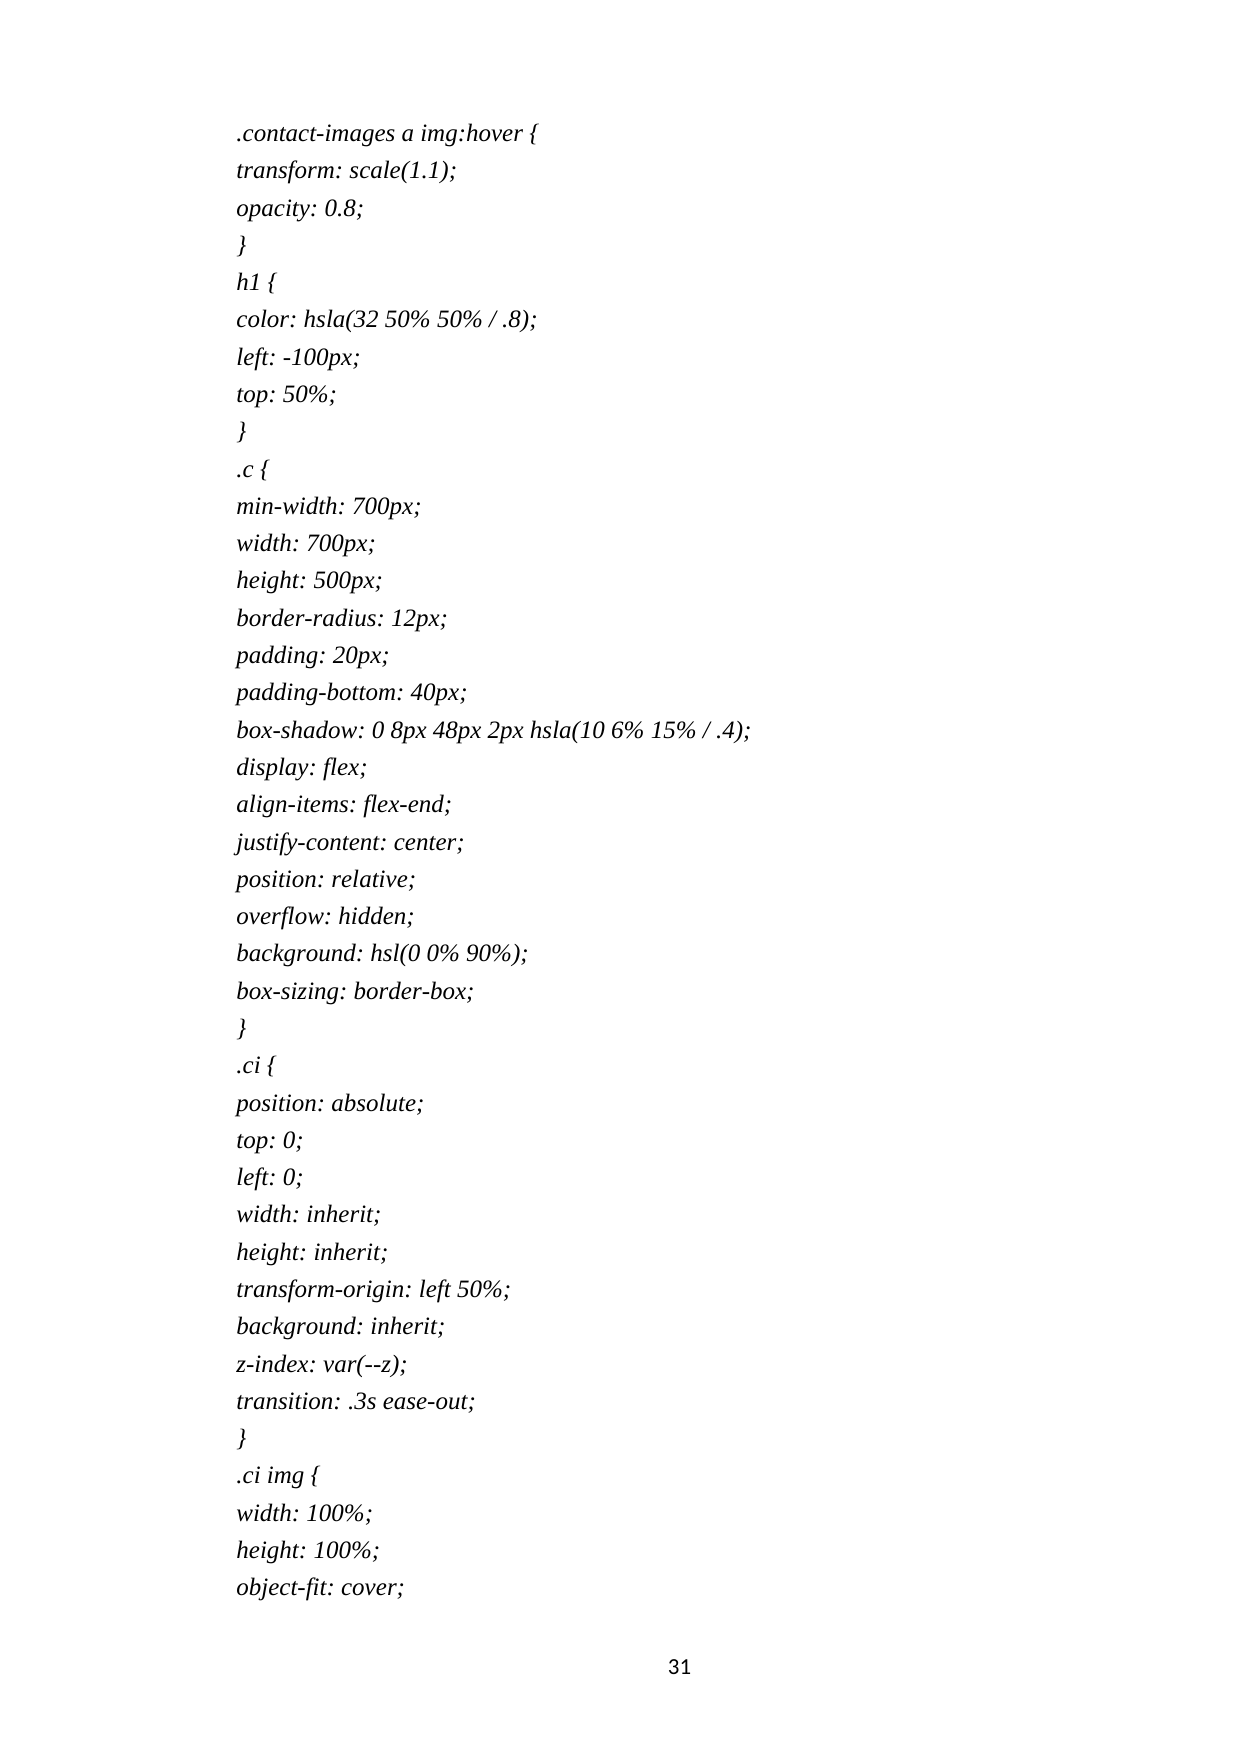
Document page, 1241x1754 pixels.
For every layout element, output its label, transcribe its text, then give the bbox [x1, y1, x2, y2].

text position: absolute; [177, 1088, 1181, 1116]
text box-sizing: border-box; [177, 976, 1181, 1004]
text } [177, 1423, 1181, 1452]
text transition: .3s ease-out; [177, 1386, 1181, 1415]
text object-fit: cover; [177, 1572, 1181, 1601]
text .contact-images a img:hover { [177, 118, 1181, 147]
text width: 700px; [177, 528, 1181, 557]
text width: 100%; [177, 1498, 1181, 1527]
text position: relative; [177, 864, 1181, 893]
text color: hsla(32 50% 50% / .8); [177, 304, 1181, 333]
text } [177, 416, 1181, 445]
text justify-content: center; [177, 827, 1181, 855]
text } [177, 1013, 1181, 1042]
text background: inherit; [177, 1311, 1181, 1340]
text transform-origin: left 50%; [177, 1274, 1181, 1303]
text } [177, 230, 1181, 259]
text min-width: 700px; [177, 491, 1181, 520]
text overflow: hidden; [177, 901, 1181, 930]
text padding-bottom: 40px; [177, 677, 1181, 706]
text height: inherit; [177, 1237, 1181, 1266]
text .ci img { [177, 1461, 1181, 1489]
text z-index: var(--z); [177, 1349, 1181, 1377]
text .ci { [177, 1050, 1181, 1079]
text height: 100%; [177, 1535, 1181, 1564]
text h1 { [177, 267, 1181, 296]
text width: inherit; [177, 1199, 1181, 1228]
text align-items: flex-end; [177, 789, 1181, 818]
text border-radius: 12px; [177, 603, 1181, 632]
text .c { [177, 454, 1181, 482]
text top: 50%; [177, 379, 1181, 408]
text height: 500px; [177, 566, 1181, 594]
text left: -100px; [177, 342, 1181, 371]
text opacity: 0.8; [177, 193, 1181, 221]
text display: flex; [177, 752, 1181, 781]
text box-shadow: 0 8px 48px 2px hsla(10 6% 15% / .4); [177, 715, 1181, 743]
text left: 0; [177, 1162, 1181, 1191]
text transform: scale(1.1); [177, 155, 1181, 184]
text padding: 20px; [177, 640, 1181, 669]
text background: hsl(0 0% 90%); [177, 938, 1181, 967]
text top: 0; [177, 1125, 1181, 1154]
